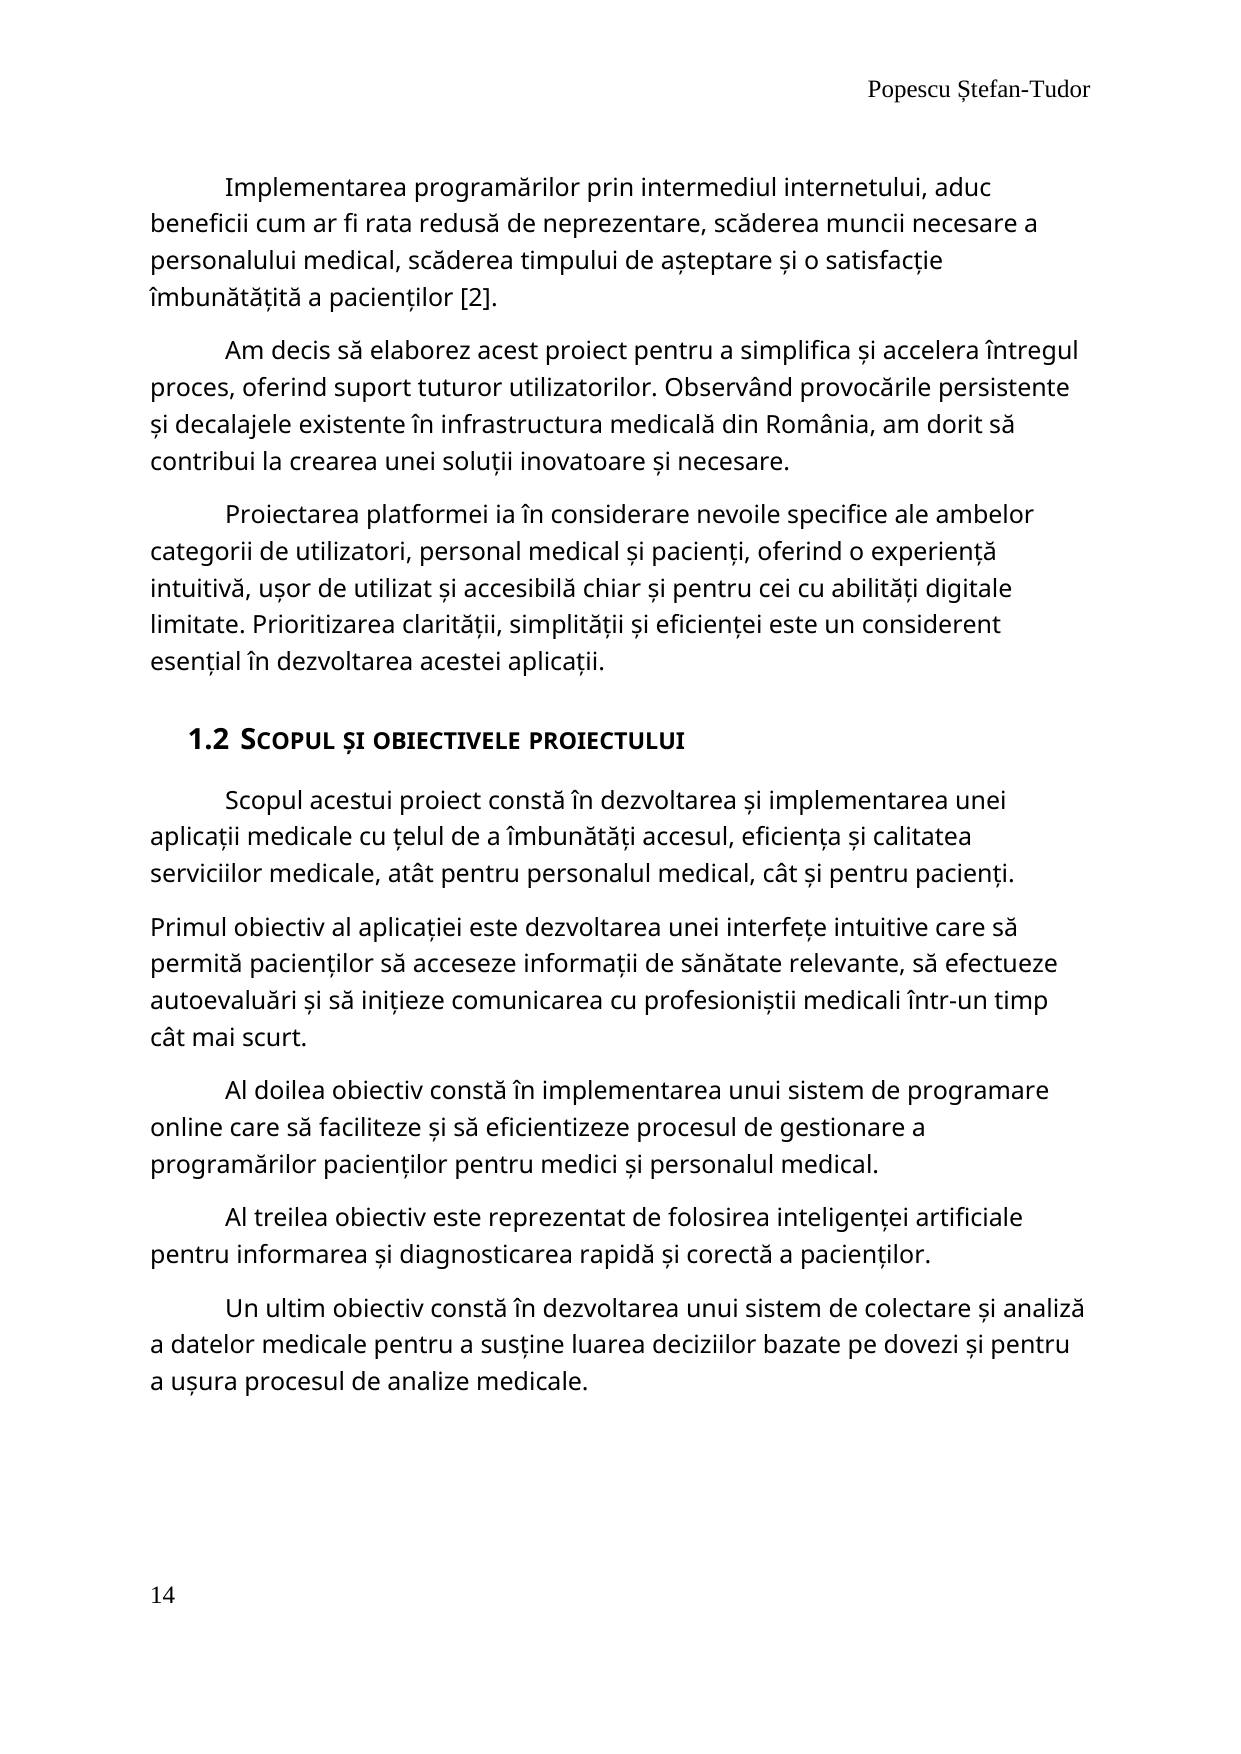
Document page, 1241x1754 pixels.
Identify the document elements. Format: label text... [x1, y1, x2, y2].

text Scopul acestui proiect constă în dezvoltarea și implementarea unei aplicații medicale cu țelul de a îmbunătăți accesul, eficiența și calitatea serviciilor medicale, atât pentru personalul medical, cât și pentru pacienți. [150, 782, 1090, 890]
text Proiectarea platformei ia în considerare nevoile specifice ale ambelor categorii de utilizatori, personal medical și pacienți, oferind o experiență intuitivă, ușor de utilizat și accesibilă chiar și pentru cei cu abilități digitale limitate. Prioritizarea clarității, simplității și eficienței este un considerent esențial în dezvoltarea acestei aplicații. [150, 497, 1090, 678]
text Implementarea programărilor prin intermediul internetului, aduc beneficii cum ar fi rata redusă de neprezentare, scăderea muncii necesare a personalului medical, scăderea timpului de așteptare și o satisfacție îmbunătățită a pacienților. [150, 169, 1090, 313]
text Al treilea obiectiv este reprezentat de folosirea inteligenței artificiale pentru informarea și diagnosticarea rapidă și corectă a pacienților. [150, 1200, 1090, 1271]
text Al doilea obiectiv constă în implementarea unui sistem de programare online care să faciliteze și să eficientizeze procesul de gestionare a programărilor pacienților pentru medici și personalul medical. [150, 1073, 1090, 1181]
text Primul obiectiv al aplicației este dezvoltarea unei interfețe intuitive care să permită pacienților să acceseze informații de sănătate relevante, să efectueze autoevaluări și să inițieze comunicarea cu profesioniștii medicali într-un timp cât mai scurt. [150, 909, 1090, 1054]
text Un ultim obiectiv constă în dezvoltarea unui sistem de colectare și analiză a datelor medicale pentru a susține luarea deciziilor bazate pe dovezi și pentru a ușura procesul de analize medicale. [150, 1290, 1090, 1398]
text Am decis să elaborez acest proiect pentru a simplifica și accelera întregul proces, oferind suport tuturor utilizatorilor. Observând provocările persistente și decalajele existente în infrastructura medicală din România, am dorit să contribui la crearea unei soluții inovatoare și necesare. [150, 333, 1090, 477]
subtitle Scopul și obiectivele proiectului [187, 718, 1090, 758]
